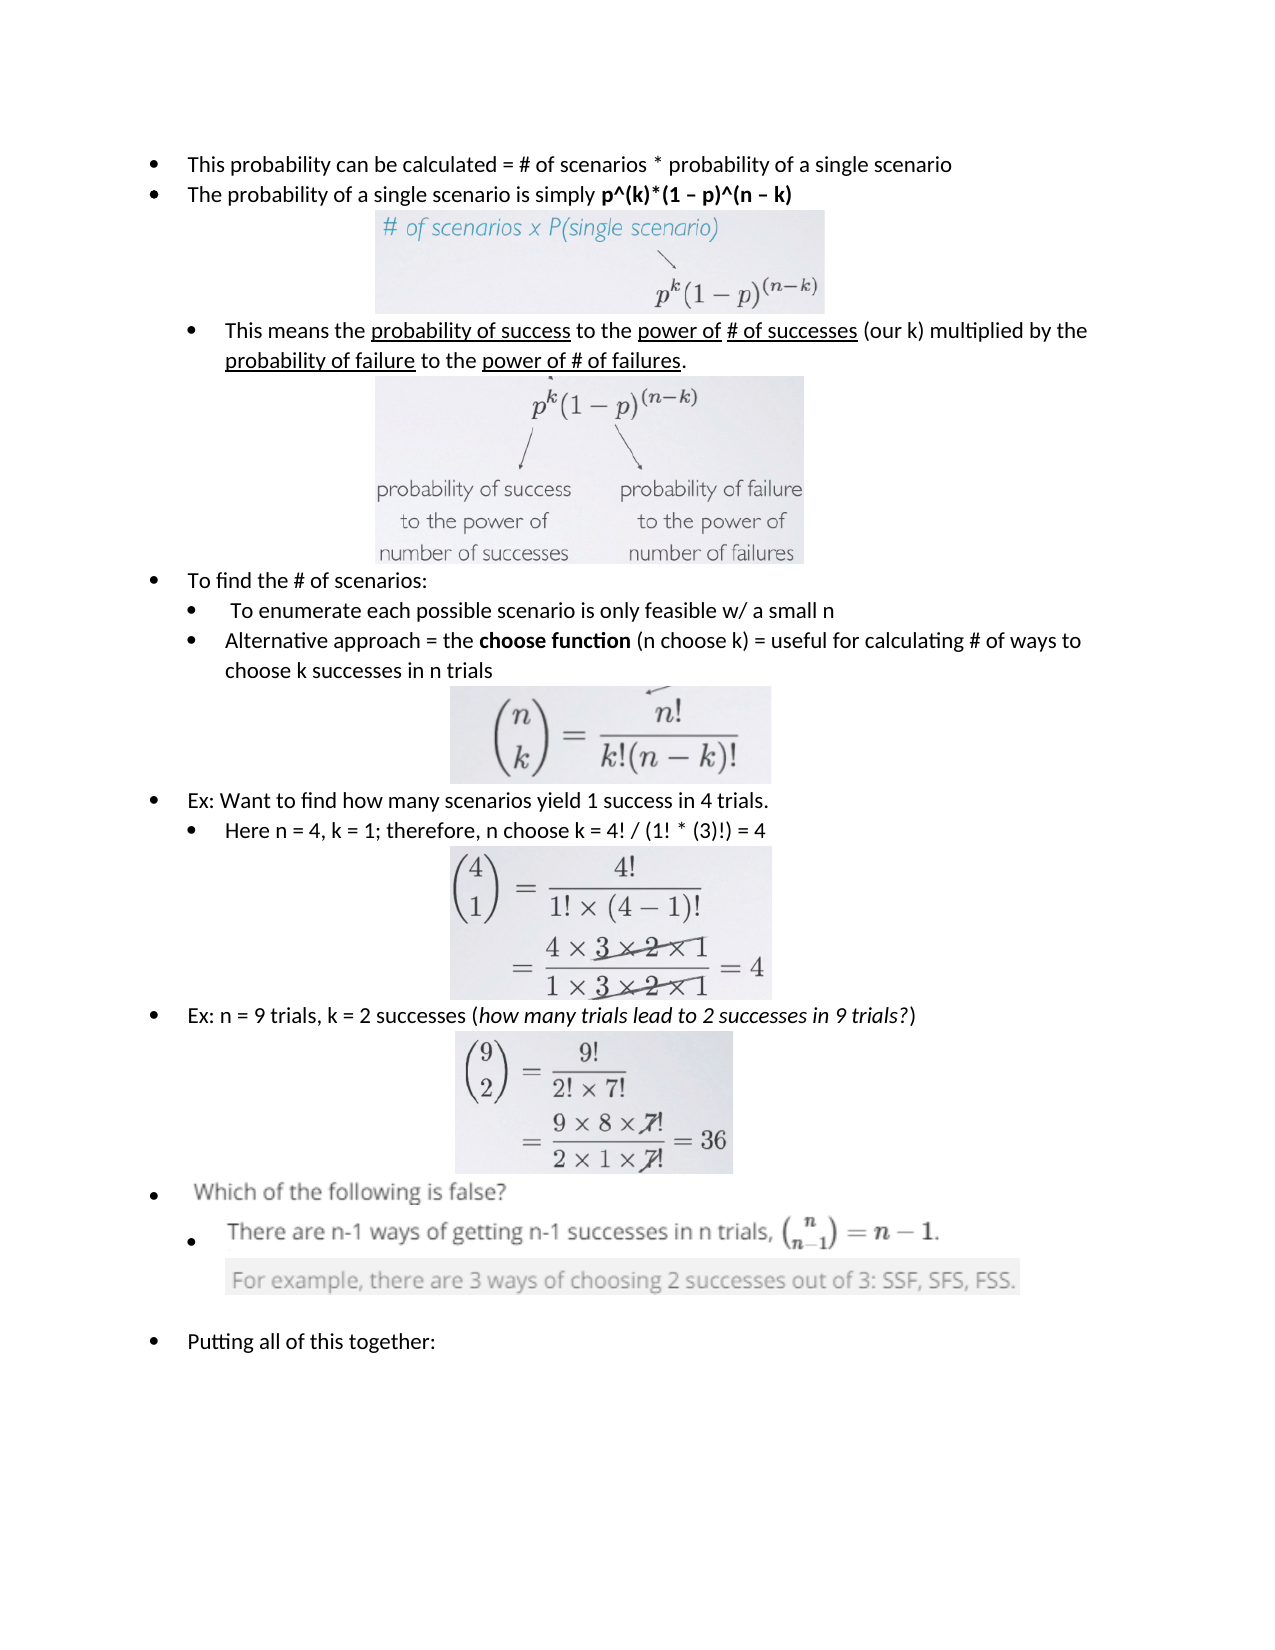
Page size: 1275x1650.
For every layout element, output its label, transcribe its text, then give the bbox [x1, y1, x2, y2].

picture [375, 376, 804, 564]
picture [225, 1211, 939, 1251]
list This probability can be calculated = # of scenarios * probability of a single scenario [150, 150, 1125, 178]
picture [450, 846, 773, 1000]
picture [187, 1176, 511, 1205]
list Alternative approach = the choose function (n choose k) = useful for calculating # of ways to choose k successes in n trials [187, 626, 1125, 685]
picture [225, 1258, 1021, 1295]
list Here n = 4, k = 1; therefore, n choose k = 4! / (1! * (3)!) = 4 [187, 816, 1125, 844]
picture [450, 686, 772, 784]
list Putting all of this together: [150, 1327, 1125, 1355]
picture [455, 1031, 734, 1174]
list The probability of a single scenario is simply p^(k)*(1 – p)^(n – k) [150, 180, 1125, 208]
list To enumerate each possible scenario is only feasible w/ a small n [187, 596, 1125, 624]
list Ex: Want to find how many scenarios yield 1 success in 4 trials. [150, 786, 1125, 814]
picture [375, 210, 825, 314]
list Ex: n = 9 trials, k = 2 successes (how many trials lead to 2 successes in 9 trials?) [150, 1002, 1125, 1030]
list To find the # of scenarios: [150, 566, 1125, 594]
list This means the probability of success to the power of # of successes (our k) multiplied by the probability of failure to the power of # of failures. [187, 316, 1125, 374]
